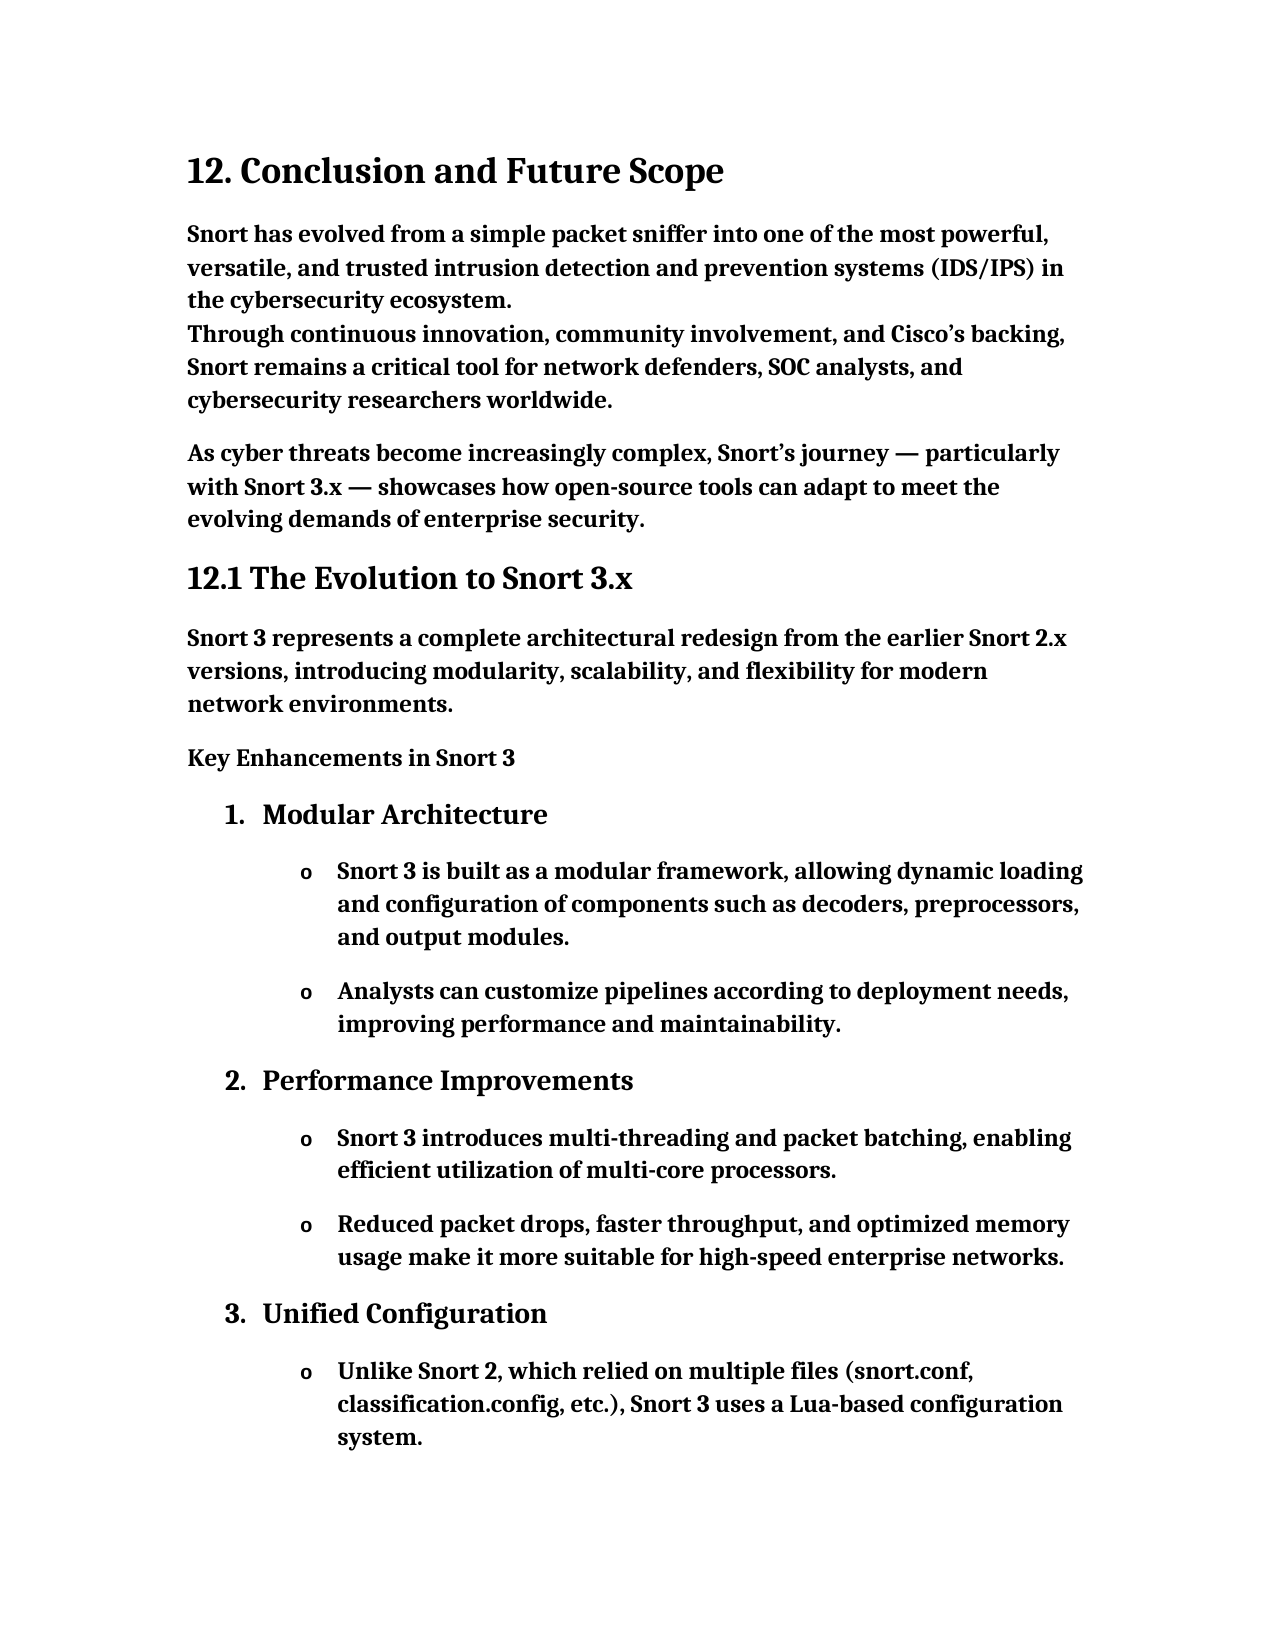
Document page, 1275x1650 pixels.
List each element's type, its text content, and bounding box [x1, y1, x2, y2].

text 12.1 The Evolution to Snort 3.x [187, 559, 1087, 598]
list Unified Configuration [225, 1297, 1087, 1331]
list Reduced packet drops, faster throughput, and optimized memory usage make it more suitable for high-speed enterprise networks. [300, 1210, 1087, 1272]
text Snort has evolved from a simple packet sniffer into one of the most powerful, versatile, and trusted intrusion detection and prevention systems (IDS/IPS) in the cybersecurity ecosystem. Through continuous innovation, community involvement, and Cisco’s backing, Snort remains a critical tool for network defenders, SOC analysts, and cybersecurity researchers worldwide. [187, 220, 1087, 414]
list Modular Architecture [225, 798, 1087, 831]
list Performance Improvements [225, 1064, 1087, 1098]
text Snort 3 represents a complete architectural redesign from the earlier Snort 2.x versions, introducing modularity, scalability, and flexibility for modern network environments. [187, 624, 1087, 719]
text As cyber threats become increasingly complex, Snort’s journey — particularly with Snort 3.x — showcases how open-source tools can adapt to meet the evolving demands of enterprise security. [187, 439, 1087, 534]
list Snort 3 introduces multi-threading and packet batching, enabling efficient utilization of multi-core processors. [300, 1123, 1087, 1185]
text 12. Conclusion and Future Scope [187, 150, 1087, 193]
list Snort 3 is built as a modular framework, allowing dynamic loading and configuration of components such as decoders, preprocessors, and output modules. [300, 857, 1087, 952]
list Unlike Snort 2, which relied on multiple files (snort.conf, classification.config, etc.), Snort 3 uses a Lua-based configuration system. [300, 1357, 1087, 1451]
text Key Enhancements in Snort 3 [187, 744, 1087, 773]
list Analysts can customize pipelines according to deployment needs, improving performance and maintainability. [300, 977, 1087, 1039]
